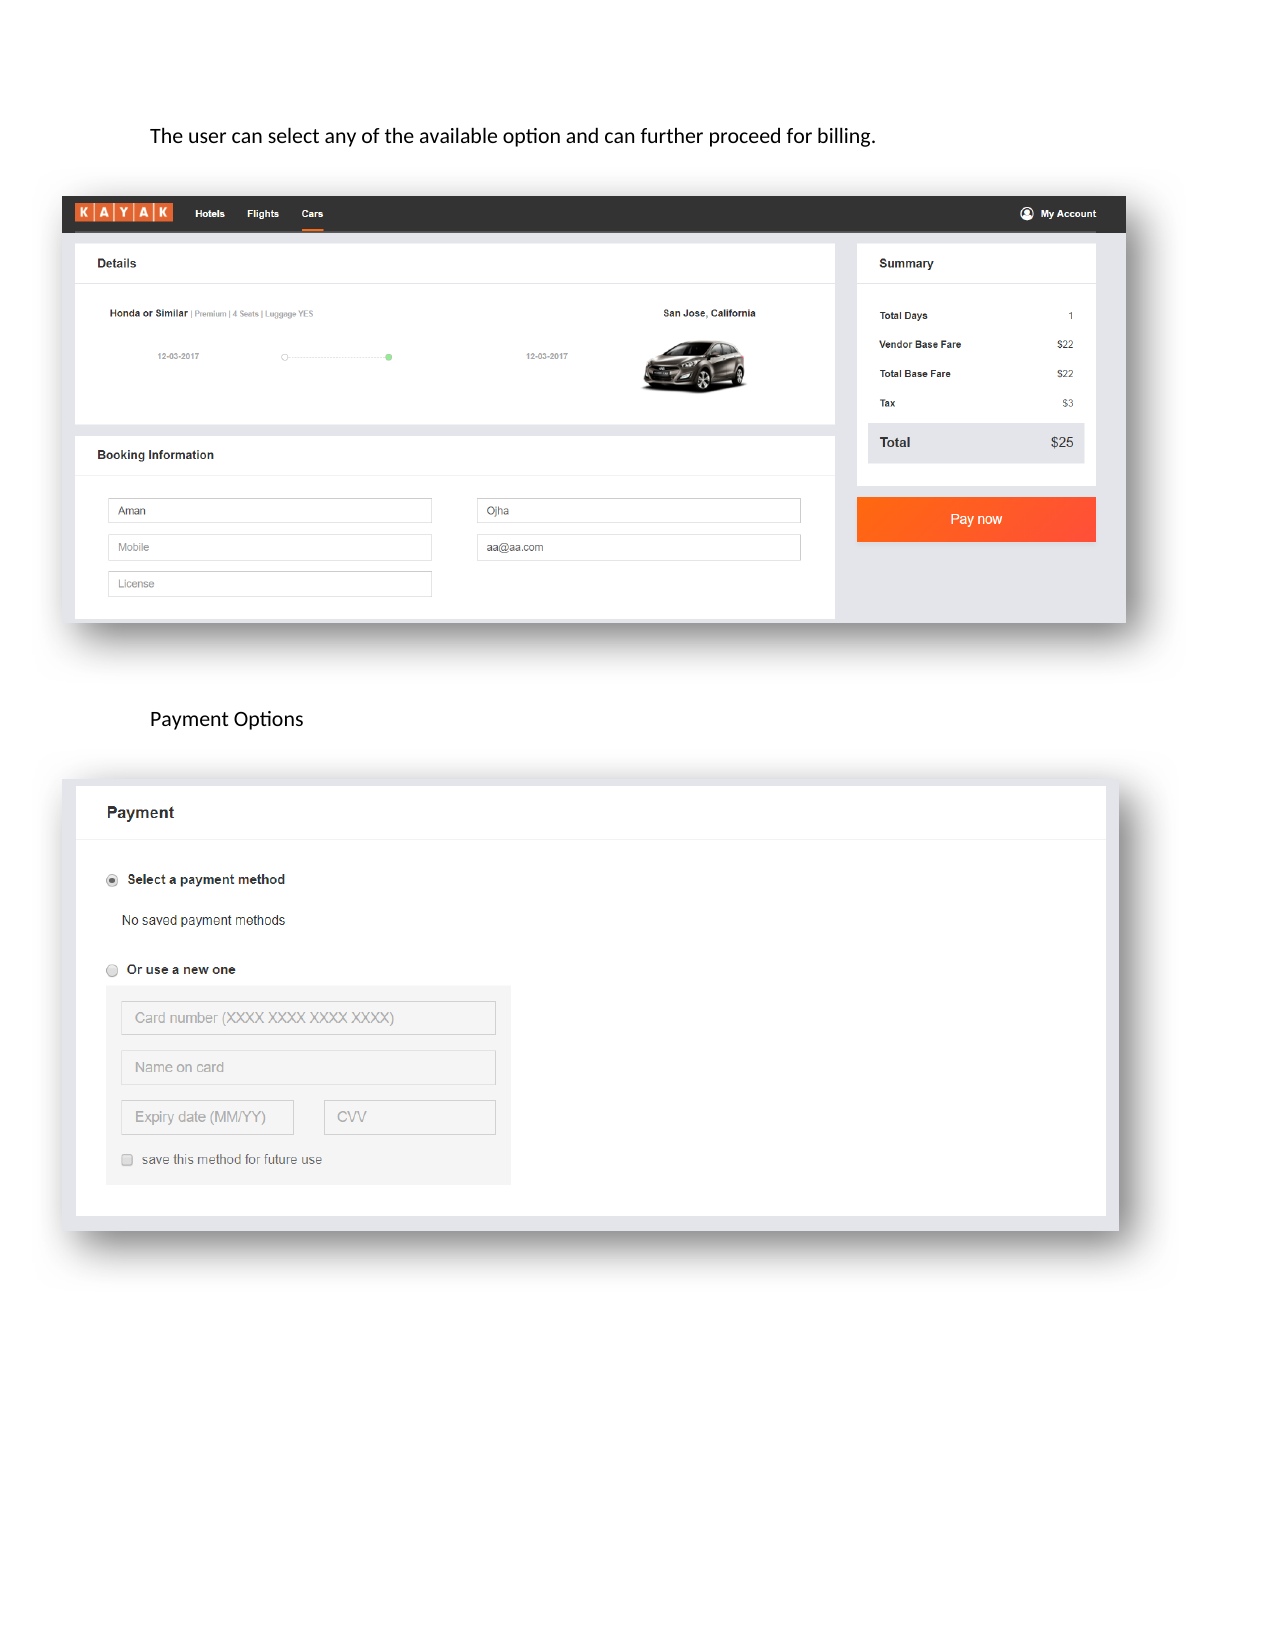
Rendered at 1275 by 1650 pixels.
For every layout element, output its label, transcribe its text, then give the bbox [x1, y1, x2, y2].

text The user can select any of the available option and can further proceed for billing. [150, 122, 1125, 148]
picture [62, 779, 1119, 1231]
text Payment Options [150, 705, 1125, 731]
picture [62, 196, 1126, 623]
